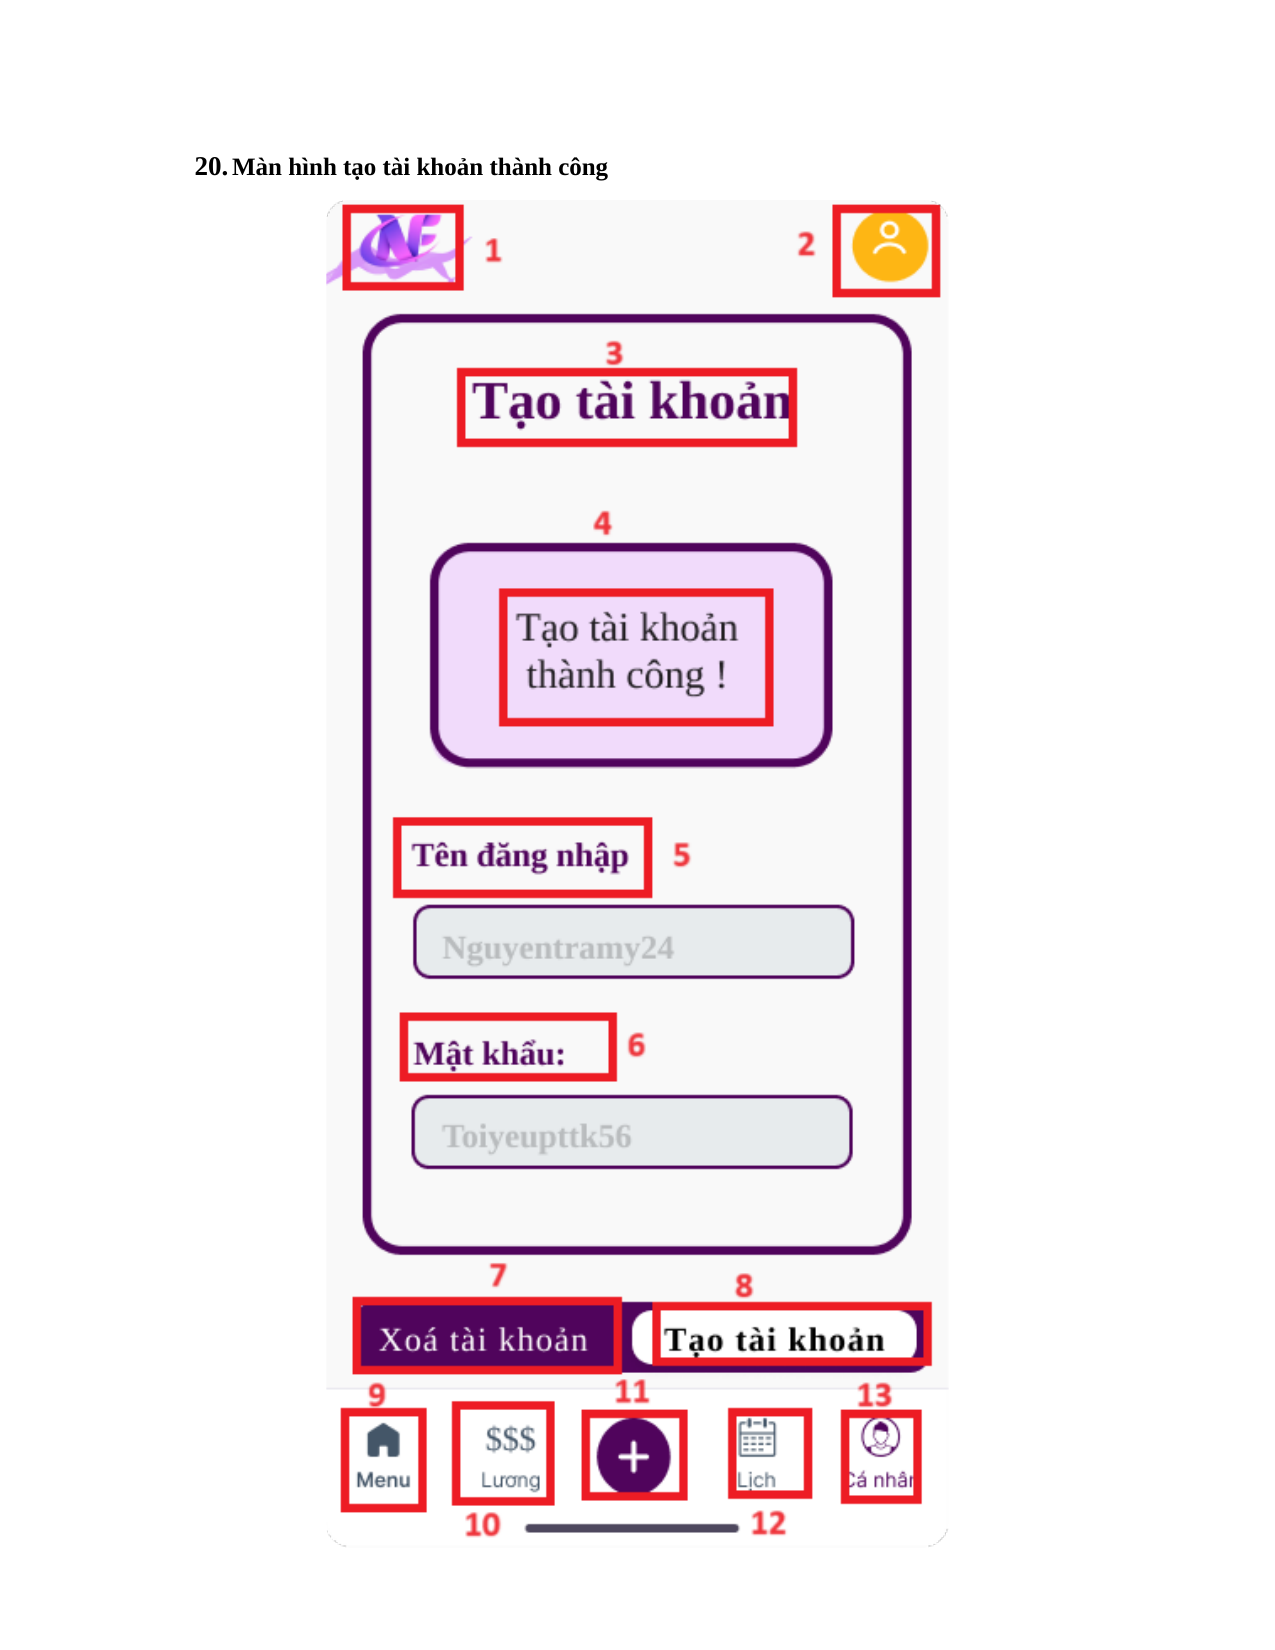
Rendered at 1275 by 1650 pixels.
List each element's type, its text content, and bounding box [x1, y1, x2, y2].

picture [326, 200, 949, 1548]
list Màn hình tạo tài khoản thành công [194, 150, 1125, 181]
